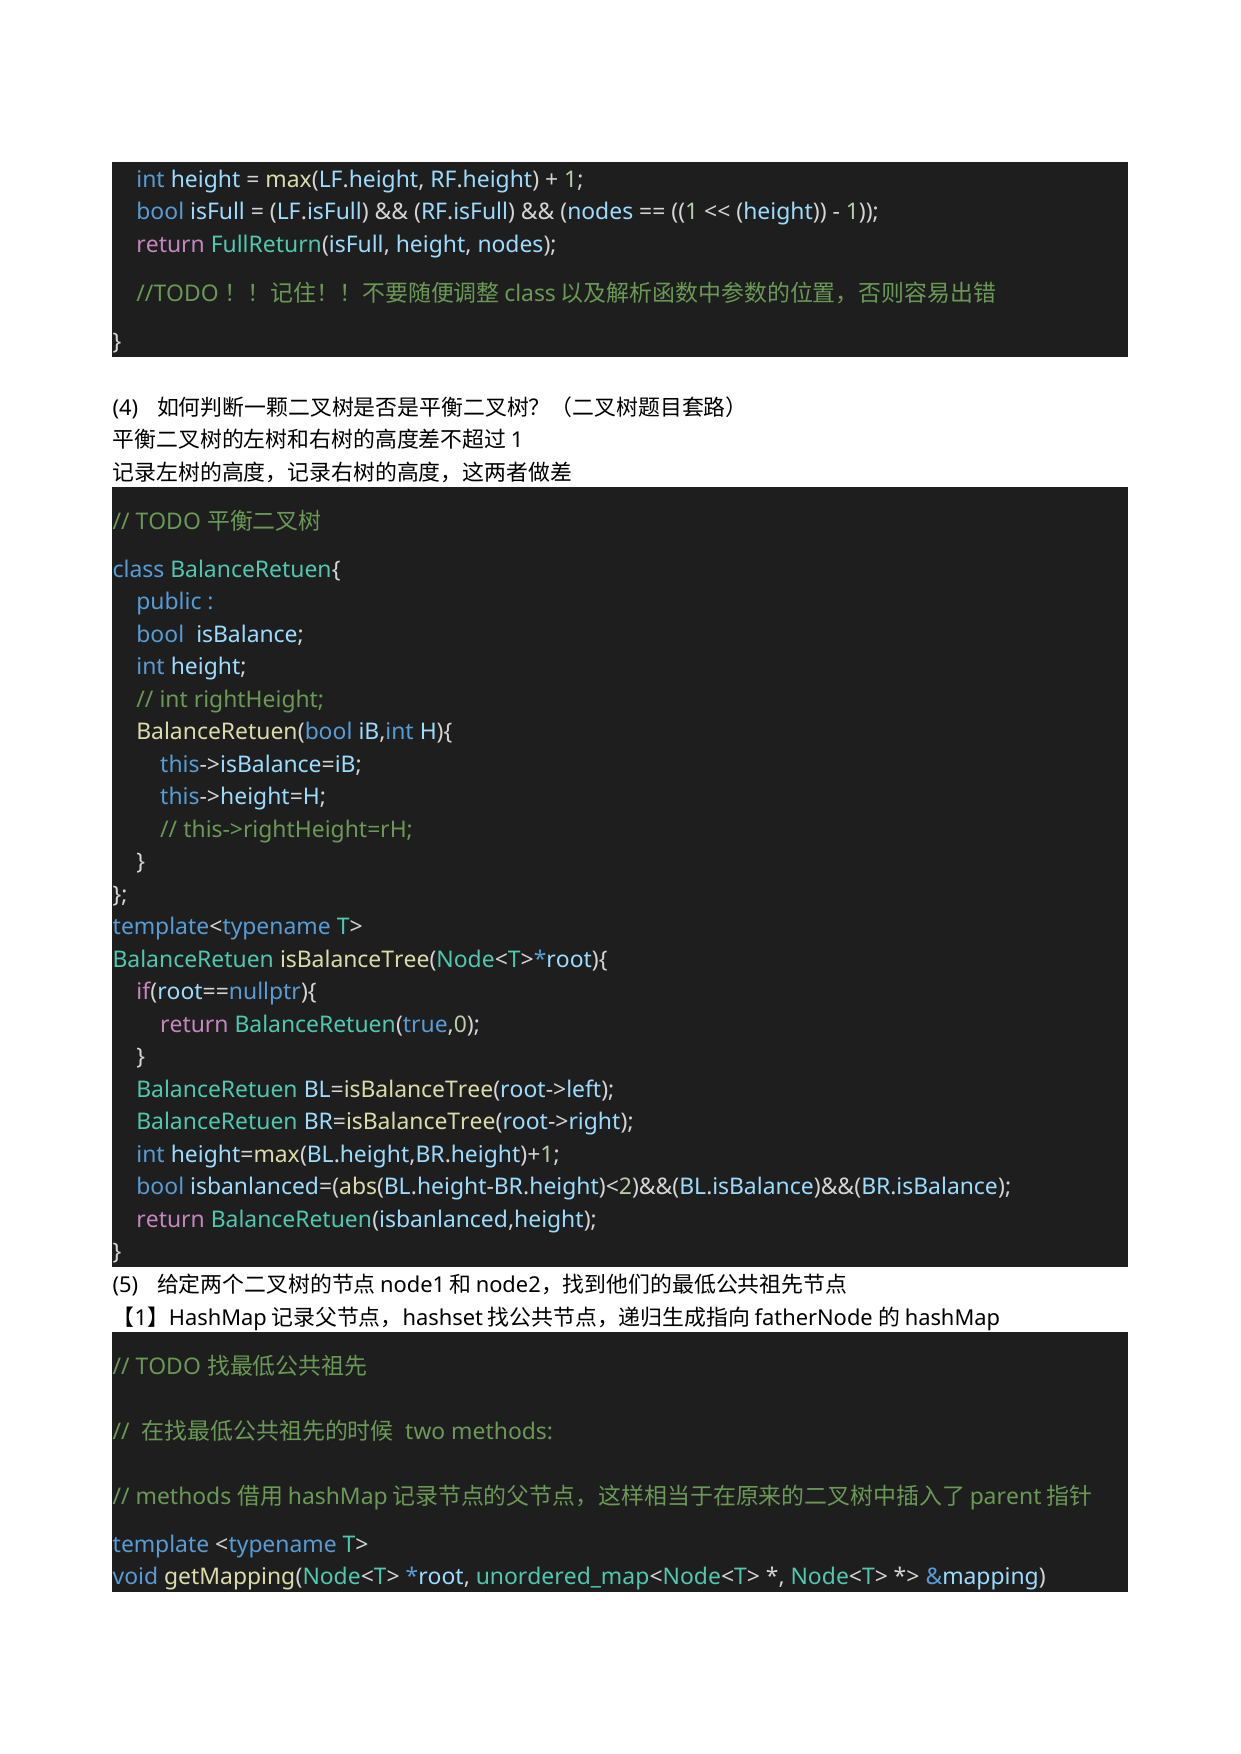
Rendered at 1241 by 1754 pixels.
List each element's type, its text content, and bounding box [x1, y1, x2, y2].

list 如何判断一颗二叉树是否是平衡二叉树？（二叉树题目套路） [112, 389, 1128, 422]
text } [112, 844, 1128, 877]
text void getMapping(Node<T> *root, unordered_map<Node<T> *, Node<T> *> &mapping) [112, 1559, 1128, 1592]
text // int rightHeight; [112, 682, 1128, 714]
text template <typename T> [112, 1527, 1128, 1559]
text // 在找最低公共祖先的时候 two methods: [112, 1397, 1128, 1462]
text bool isBalance; [112, 617, 1128, 649]
text //TODO ！！记住！！不要随便调整class以及解析函数中参数的位置，否则容易出错 [112, 259, 1128, 324]
text 平衡二叉树的左树和右树的高度差不超过1 [112, 422, 1128, 454]
text 【1】HashMap记录父节点，hashset找公共节点，递归生成指向fatherNode 的hashMap [112, 1299, 1128, 1332]
text bool isFull = (LF.isFull) && (RF.isFull) && (nodes == ((1 << (height)) - 1)); [112, 194, 1128, 227]
text template<typename T> [112, 909, 1128, 942]
text int height; [112, 649, 1128, 682]
text int height=max(BL.height,BR.height)+1; [112, 1137, 1128, 1169]
text // TODO 平衡二叉树 [112, 487, 1128, 552]
text return BalanceRetuen(true,0); [112, 1007, 1128, 1039]
text }; [112, 877, 1128, 909]
text BalanceRetuen BR=isBalanceTree(root->right); [112, 1104, 1128, 1137]
text BalanceRetuen isBalanceTree(Node<T>*root){ [112, 942, 1128, 974]
text return FullReturn(isFull, height, nodes); [112, 227, 1128, 259]
text bool isbanlanced=(abs(BL.height-BR.height)<2)&&(BL.isBalance)&&(BR.isBalance); [112, 1169, 1128, 1202]
text 记录左树的高度，记录右树的高度，这两者做差 [112, 454, 1128, 487]
text } [112, 324, 1128, 357]
text BalanceRetuen BL=isBalanceTree(root->left); [112, 1072, 1128, 1104]
text if(root==nullptr){ [112, 974, 1128, 1007]
text } [112, 1039, 1128, 1072]
text // methods 借用hashMap记录节点的父节点，这样相当于在原来的二叉树中插入了parent指针 [112, 1462, 1128, 1527]
text public : [112, 584, 1128, 617]
text this->isBalance=iB; [112, 747, 1128, 779]
text int height = max(LF.height, RF.height) + 1; [112, 162, 1128, 194]
text this->height=H; [112, 779, 1128, 812]
text // this->rightHeight=rH; [112, 812, 1128, 844]
text BalanceRetuen(bool iB,int H){ [112, 714, 1128, 747]
text return BalanceRetuen(isbanlanced,height); [112, 1202, 1128, 1234]
text // TODO 找最低公共祖先 [112, 1332, 1128, 1397]
list 给定两个二叉树的节点node1和node2，找到他们的最低公共祖先节点 [112, 1267, 1128, 1299]
text } [112, 1234, 1128, 1267]
text class BalanceRetuen{ [112, 552, 1128, 584]
